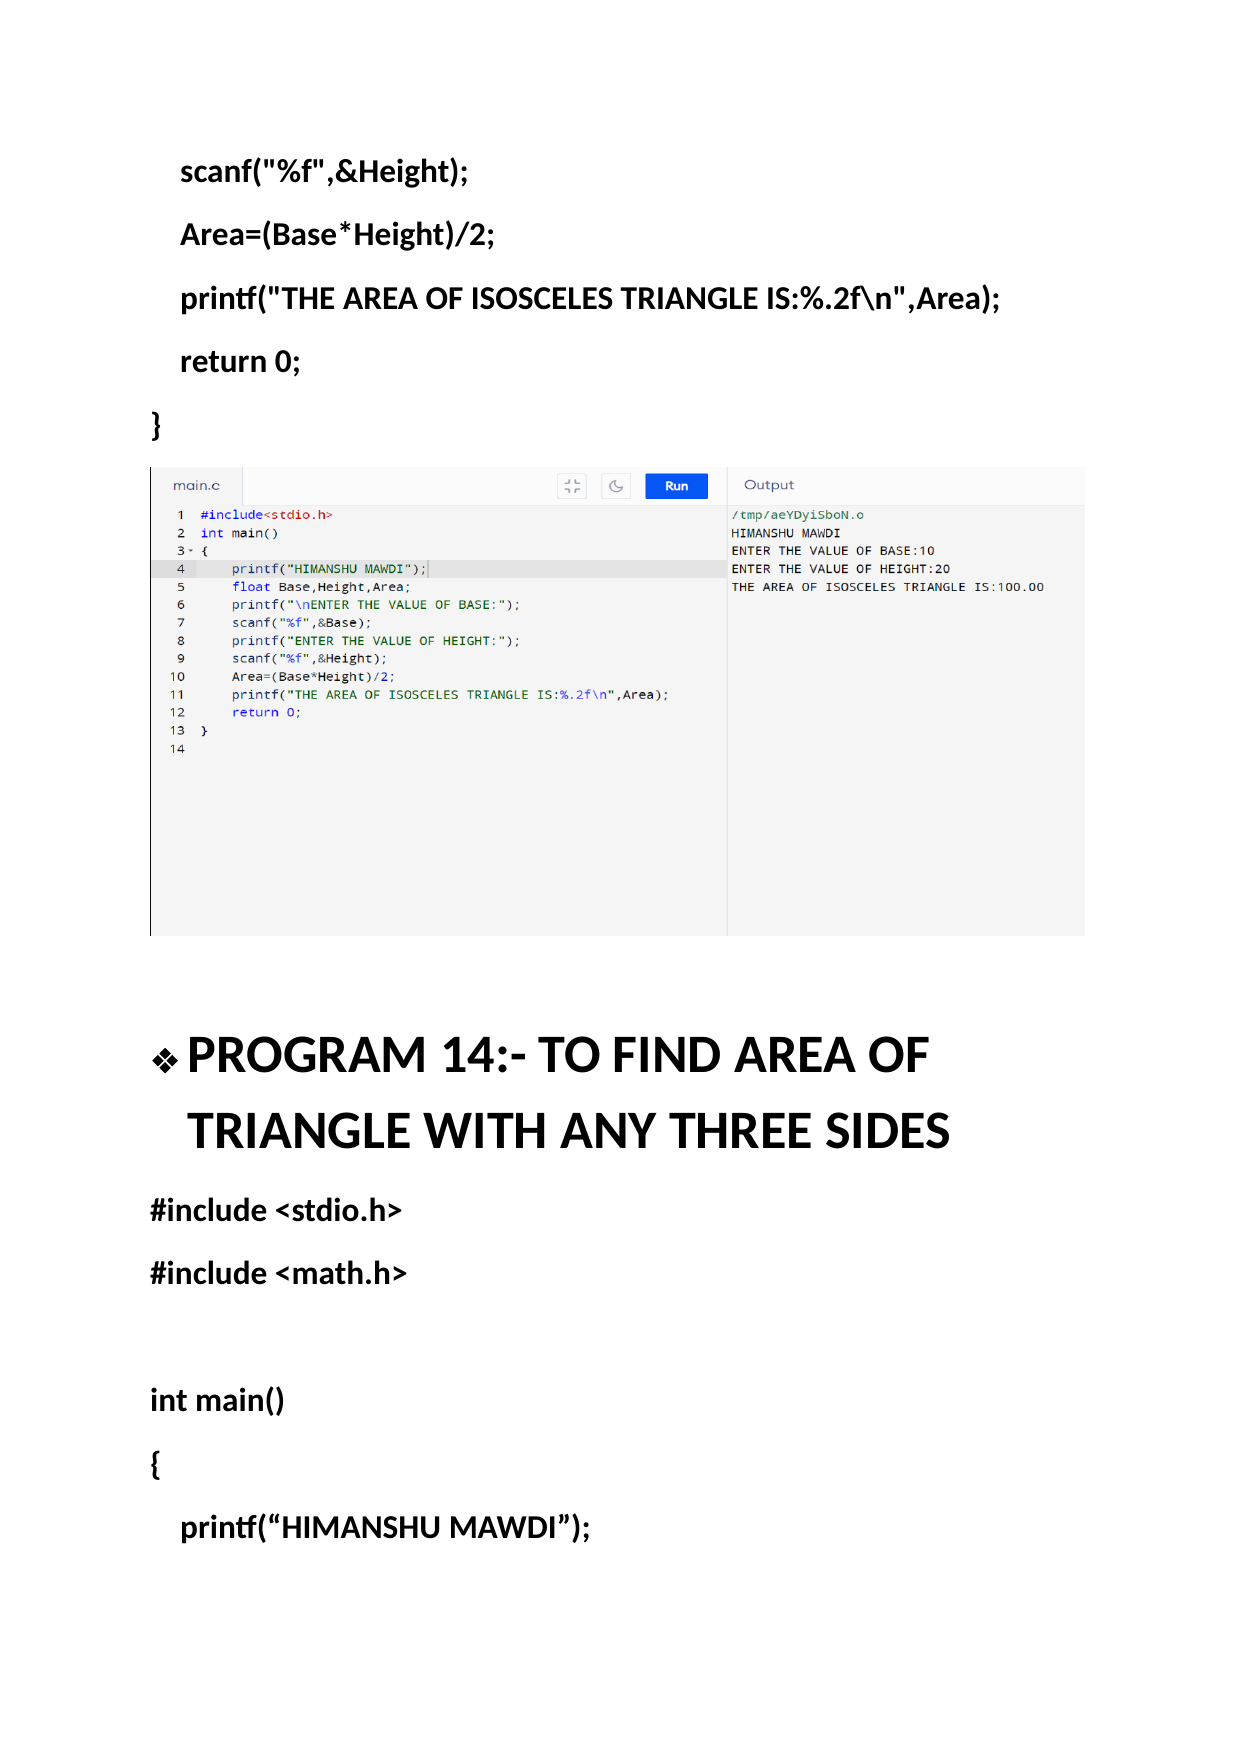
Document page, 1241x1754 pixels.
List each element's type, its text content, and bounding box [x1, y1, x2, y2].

text } [150, 404, 1090, 444]
text printf(“HIMANSHU MAWDI”); [150, 1506, 1090, 1547]
text scanf("%f",&Height); [150, 150, 1090, 191]
text #include <stdio.h> [150, 1189, 1090, 1229]
text { [150, 1443, 1090, 1483]
text Area=(Base*Height)/2; [150, 213, 1090, 254]
list PROGRAM 14:- TO FIND AREA OF TRIANGLE WITH ANY THREE SIDES [150, 1020, 1090, 1162]
text return 0; [150, 340, 1090, 381]
picture [150, 467, 1085, 936]
text printf("THE AREA OF ISOSCELES TRIANGLE IS:%.2f\n",Area); [150, 277, 1090, 318]
text int main() [150, 1379, 1090, 1420]
text #include <math.h> [150, 1252, 1090, 1293]
